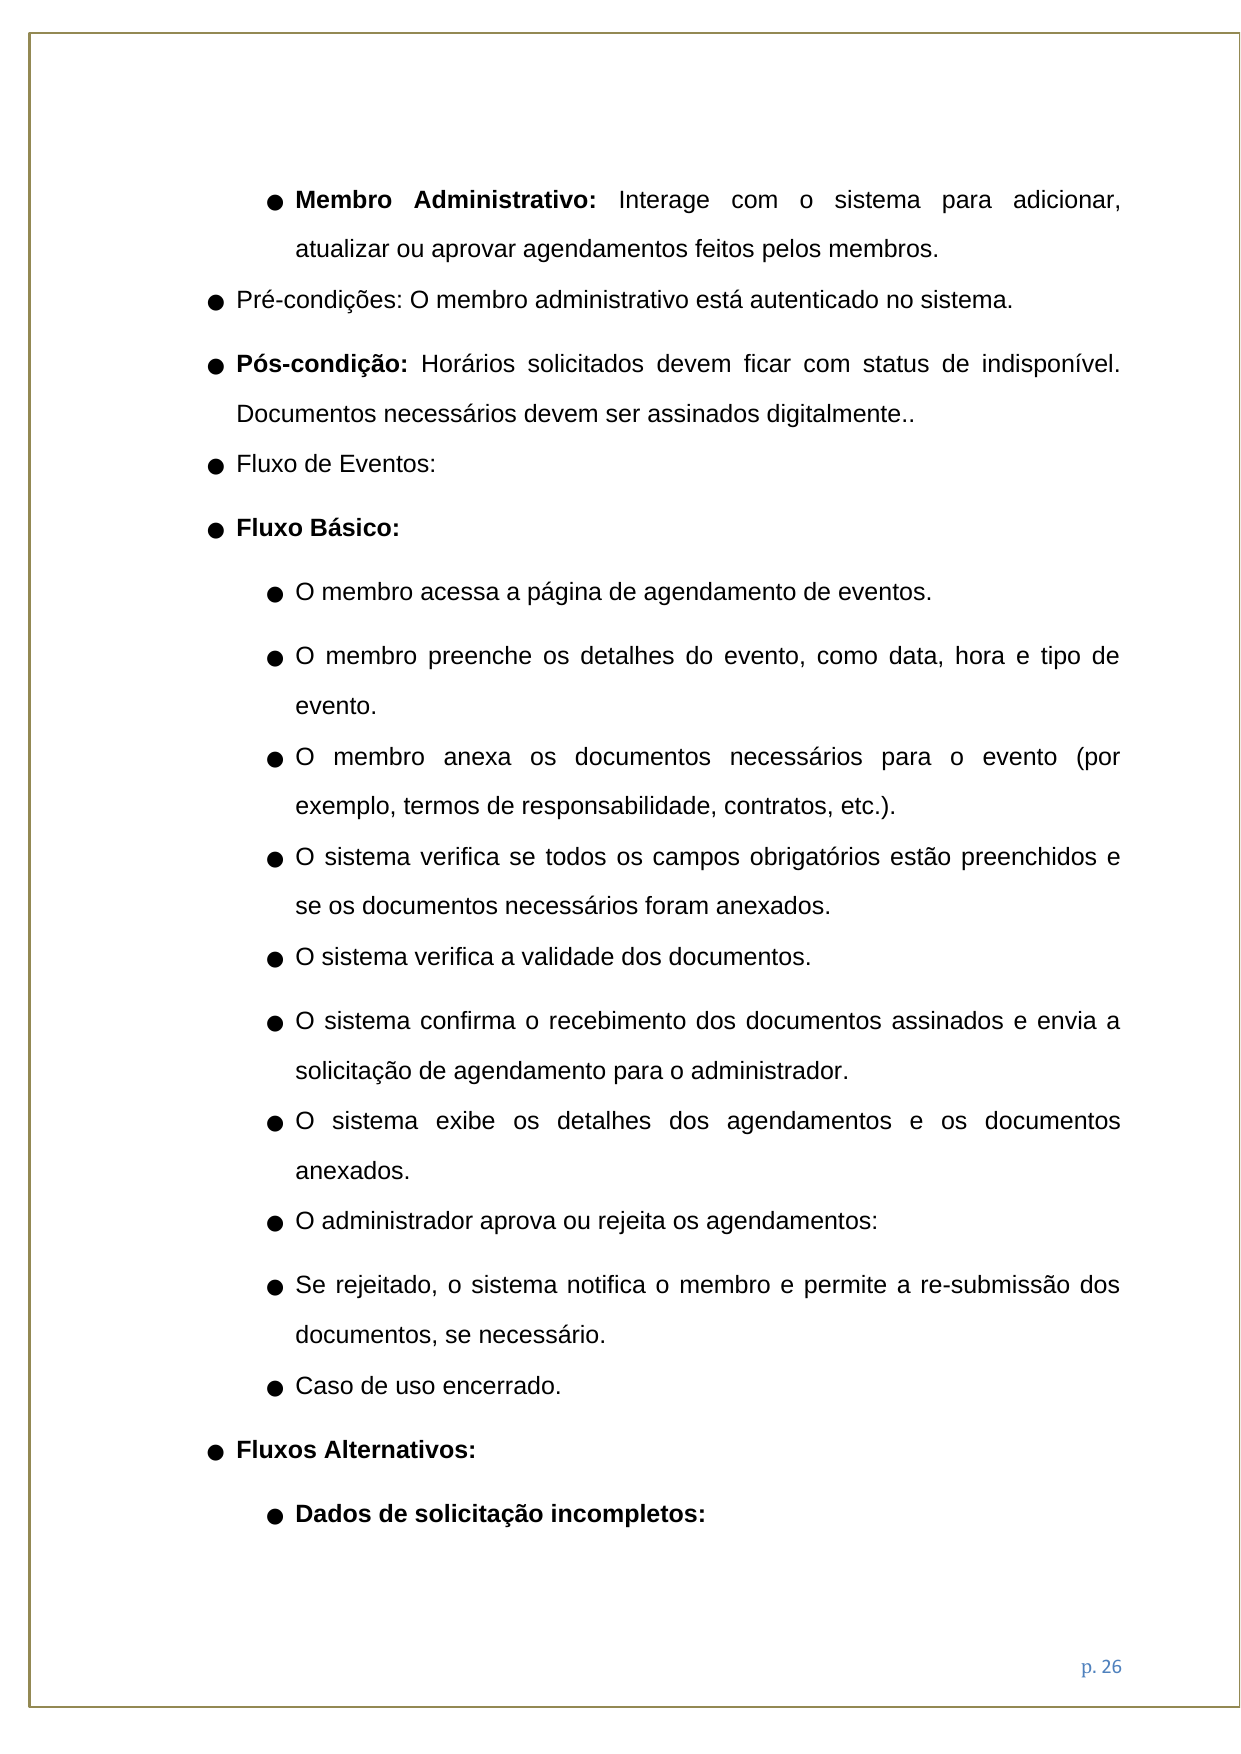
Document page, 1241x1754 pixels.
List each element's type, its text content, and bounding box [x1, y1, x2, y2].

list O sistema verifica se todos os campos obrigatórios estão preenchidos e se os documentos necessários foram anexados. [266, 834, 1122, 920]
list Se rejeitado, o sistema notifica o membro e permite a re-submissão dos documentos, se necessário. [266, 1263, 1122, 1349]
list O sistema exibe os detalhes dos agendamentos e os documentos anexados. [266, 1099, 1122, 1184]
list Caso de uso encerrado. [266, 1363, 1122, 1406]
list Fluxo de Eventos: [207, 442, 1122, 484]
list O membro anexa os documentos necessários para o evento (por exemplo, termos de responsabilidade, contratos, etc.). [266, 734, 1122, 820]
list Dados de solicitação incompletos: [266, 1491, 1122, 1534]
list Fluxos Alternativos: [206, 1427, 1122, 1470]
list O sistema verifica a validade dos documentos. [266, 934, 1122, 977]
list O sistema confirma o recebimento dos documentos assinados e envia a solicitação de agendamento para o administrador. [266, 998, 1122, 1084]
list O administrador aprova ou rejeita os agendamentos: [266, 1199, 1122, 1242]
list Pré-condições: O membro administrativo está autenticado no sistema. [207, 277, 1122, 320]
list Membro Administrativo: Interage com o sistema para adicionar, atualizar ou aprovar agendamentos feitos pelos membros. [266, 177, 1122, 263]
list O membro acessa a página de agendamento de eventos. [266, 570, 1122, 612]
list Fluxo Básico: [207, 506, 1122, 548]
list O membro preenche os detalhes do evento, como data, hora e tipo de evento. [266, 634, 1122, 720]
list Pós-condição: Horários solicitados devem ficar com status de indisponível. Documentos necessários devem ser assinados digitalmente.. [207, 341, 1122, 427]
